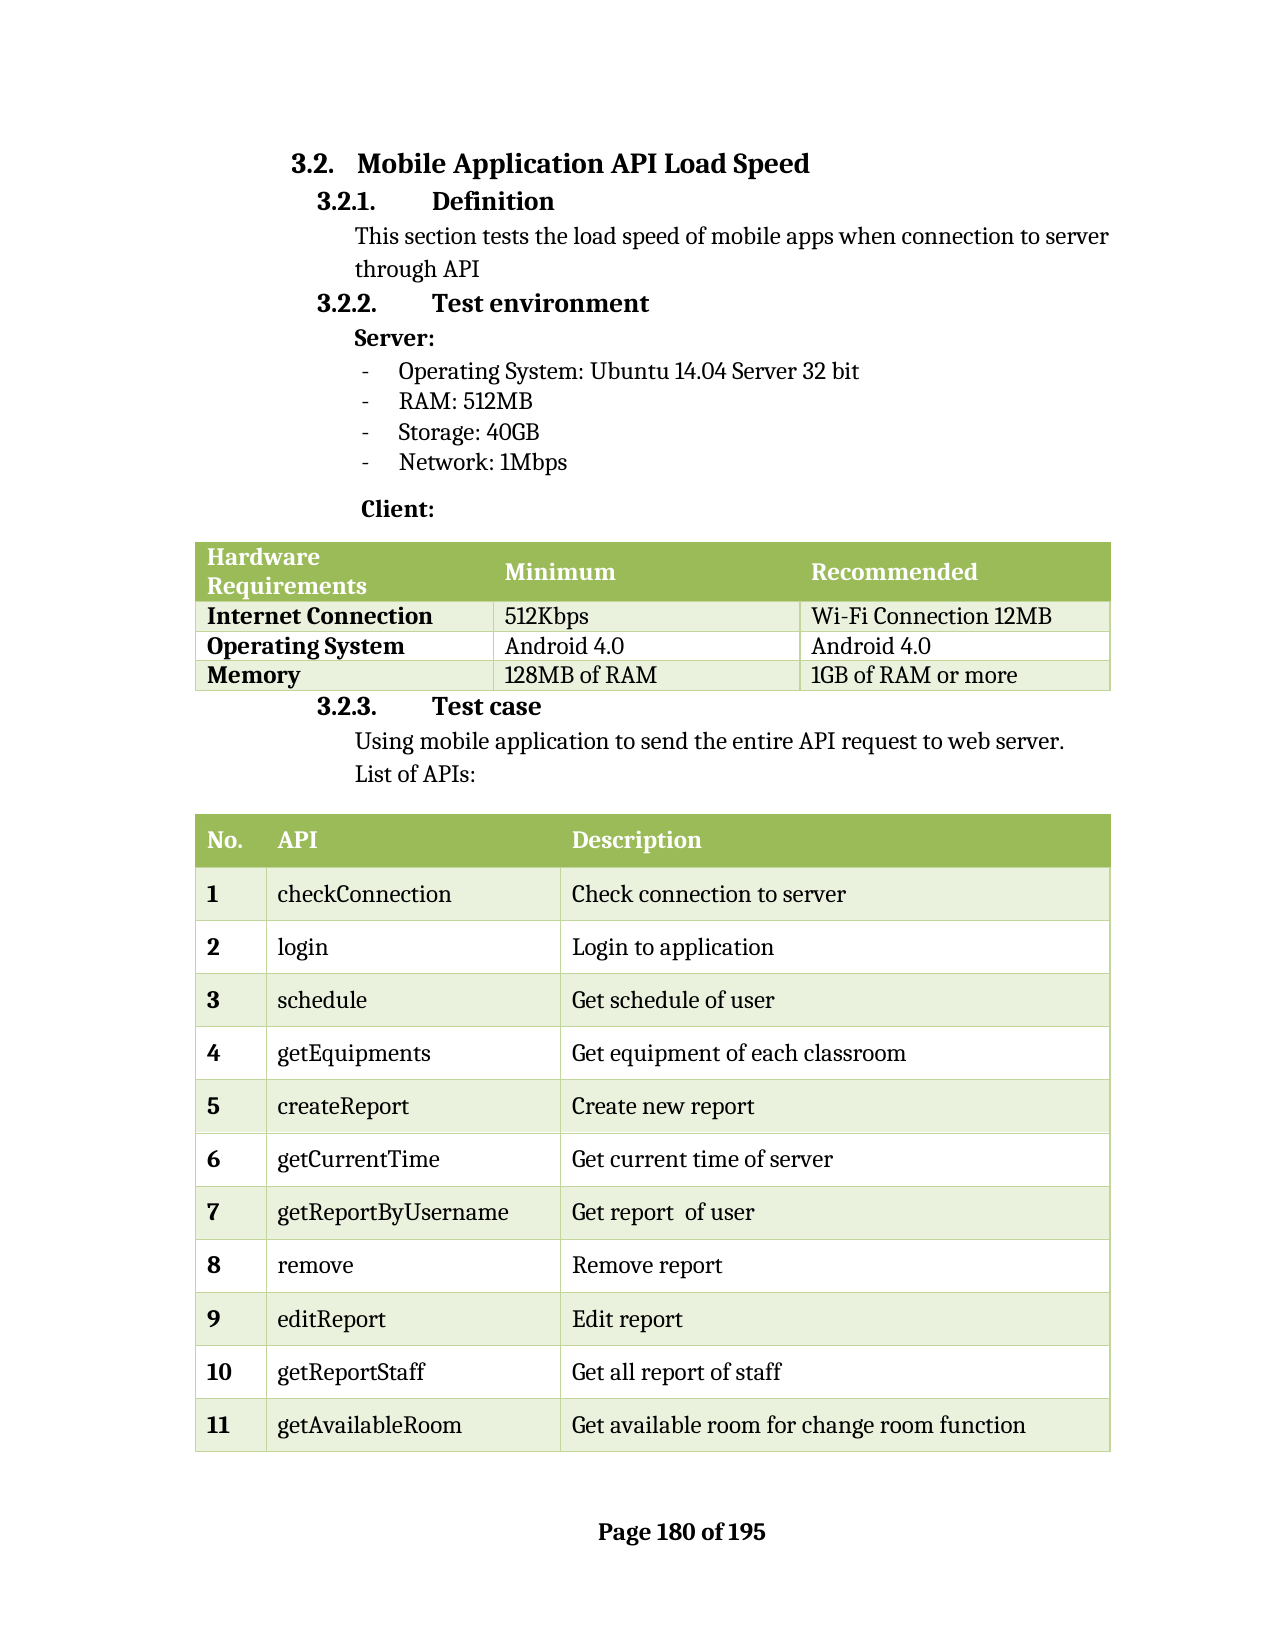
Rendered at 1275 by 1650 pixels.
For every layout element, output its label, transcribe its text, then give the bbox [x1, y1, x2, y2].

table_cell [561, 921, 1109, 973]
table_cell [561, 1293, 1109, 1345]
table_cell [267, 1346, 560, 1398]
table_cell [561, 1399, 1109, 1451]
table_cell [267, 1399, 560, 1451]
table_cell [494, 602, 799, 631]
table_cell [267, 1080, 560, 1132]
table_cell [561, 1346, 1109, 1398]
list Test case [317, 691, 1157, 722]
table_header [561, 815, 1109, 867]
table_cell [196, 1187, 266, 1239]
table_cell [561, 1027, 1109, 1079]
list This section tests the load speed of mobile apps when connection to server through API [354, 222, 1157, 284]
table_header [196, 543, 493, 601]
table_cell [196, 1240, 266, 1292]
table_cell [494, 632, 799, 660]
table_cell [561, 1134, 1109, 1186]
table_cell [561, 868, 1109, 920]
list Operating System: Ubuntu 14.04 Server 32 bit [361, 357, 1157, 386]
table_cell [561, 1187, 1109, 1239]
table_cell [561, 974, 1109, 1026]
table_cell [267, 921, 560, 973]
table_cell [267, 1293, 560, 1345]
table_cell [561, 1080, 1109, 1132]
list List of APIs: [354, 760, 1157, 789]
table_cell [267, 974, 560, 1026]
list RAM: 512MB [361, 387, 1157, 416]
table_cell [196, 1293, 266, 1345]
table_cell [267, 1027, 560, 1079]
list Mobile Application API Load Speed [291, 148, 1157, 181]
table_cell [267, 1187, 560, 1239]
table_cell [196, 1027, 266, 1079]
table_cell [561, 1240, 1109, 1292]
list Storage: 40GB [361, 418, 1157, 446]
text Client: [361, 495, 1157, 524]
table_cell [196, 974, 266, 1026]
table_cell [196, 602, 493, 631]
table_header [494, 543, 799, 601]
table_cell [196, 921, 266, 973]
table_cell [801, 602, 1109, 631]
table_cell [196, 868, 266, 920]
list Network: 1Mbps [361, 448, 1157, 477]
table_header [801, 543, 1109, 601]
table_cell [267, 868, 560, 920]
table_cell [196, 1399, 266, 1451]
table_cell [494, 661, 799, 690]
list Server: [354, 324, 1157, 352]
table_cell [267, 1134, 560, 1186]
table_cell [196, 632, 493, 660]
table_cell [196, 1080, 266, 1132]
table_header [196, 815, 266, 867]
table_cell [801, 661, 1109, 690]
list Using mobile application to send the entire API request to web server. [354, 727, 1157, 756]
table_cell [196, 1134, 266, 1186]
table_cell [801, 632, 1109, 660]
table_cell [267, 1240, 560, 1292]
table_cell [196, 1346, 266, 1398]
list Test environment [317, 288, 1157, 319]
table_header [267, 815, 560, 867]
list Definition [317, 186, 1157, 217]
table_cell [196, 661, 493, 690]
